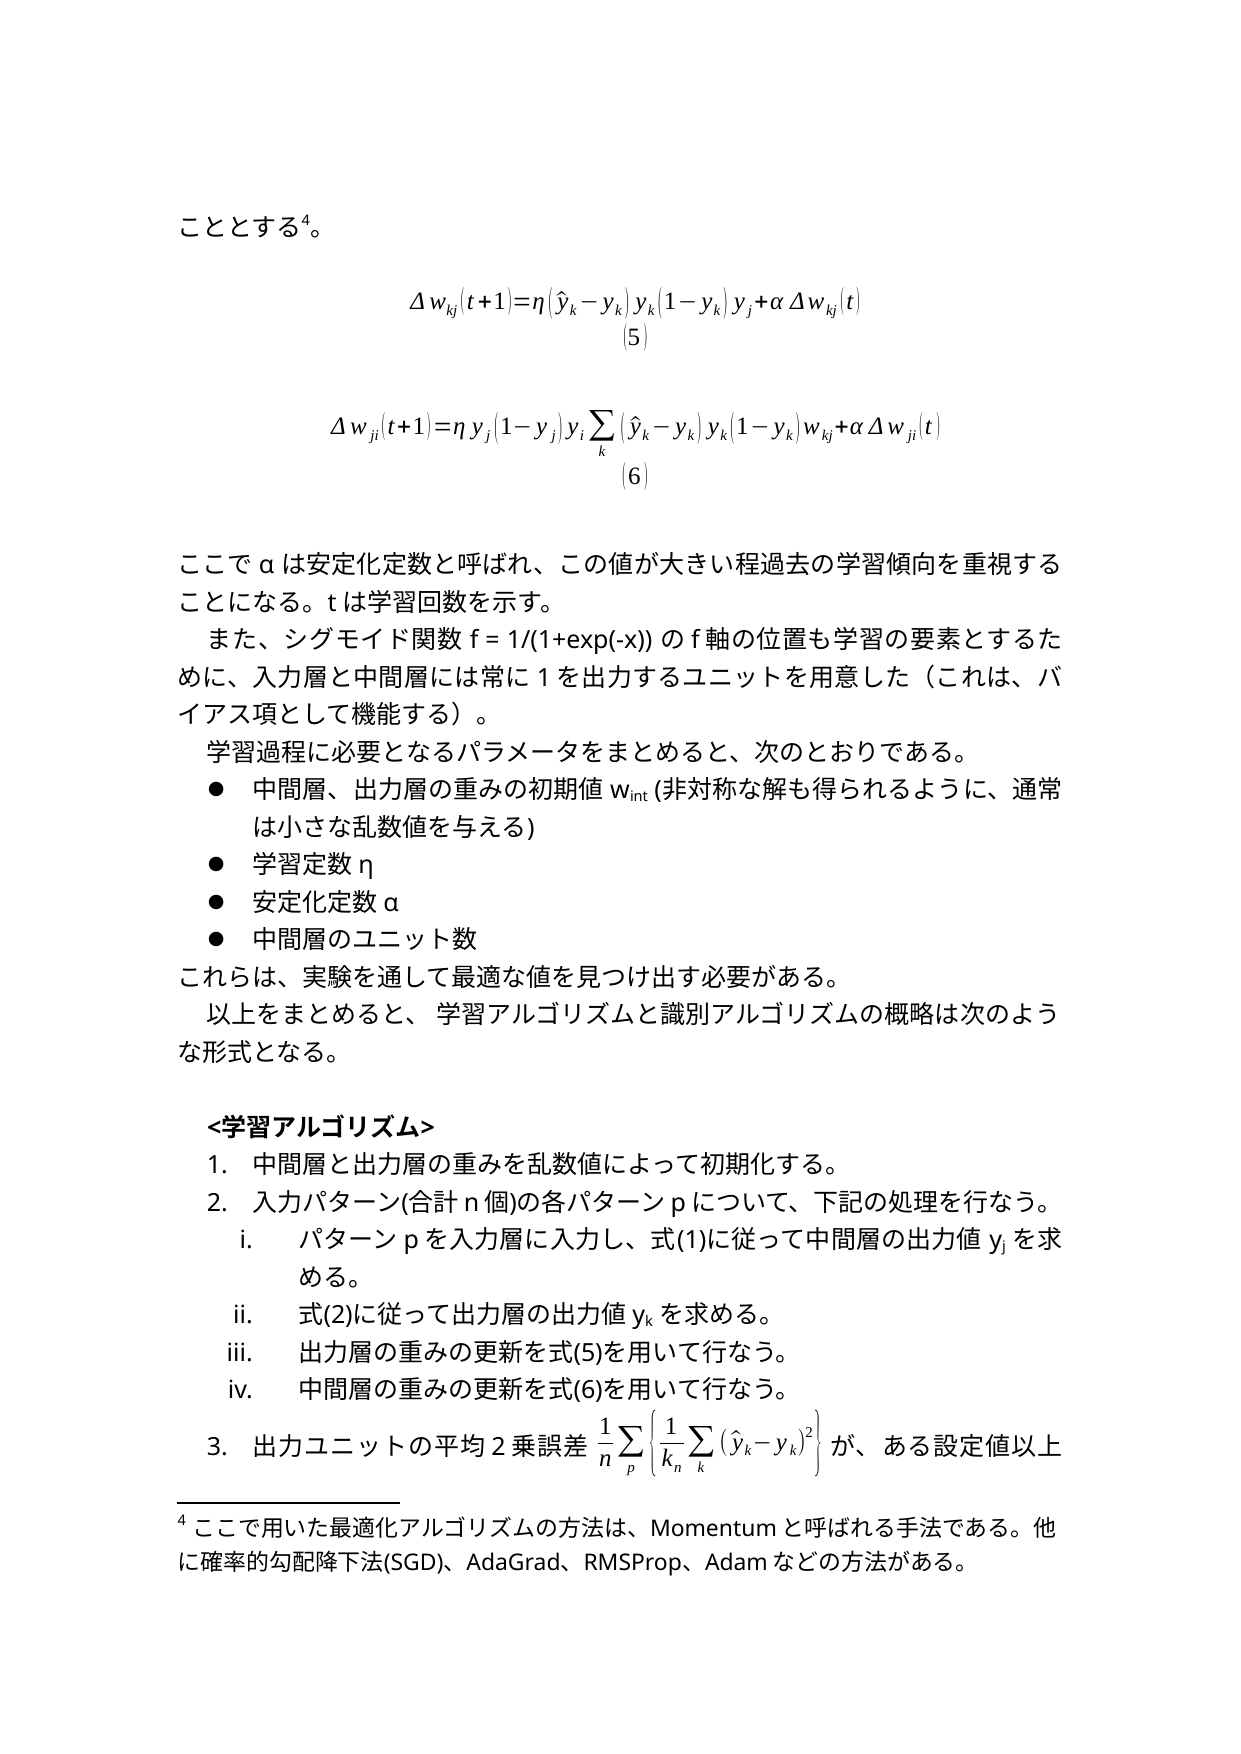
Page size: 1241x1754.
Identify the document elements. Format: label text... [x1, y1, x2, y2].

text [177, 207, 1063, 244]
list 安定化定数 α [207, 882, 1063, 919]
list 中間層の重みの更新を式(6)を用いて行なう。 [252, 1369, 1063, 1407]
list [207, 1407, 1063, 1482]
list 中間層、出力層の重みの初期値 wint (非対称な解も得られるように、通常は小さな乱数値を与える) [207, 769, 1063, 844]
list 式(2)に従って出力層の出力値 yk を求める。 [252, 1294, 1063, 1332]
list 中間層のユニット数 [207, 919, 1063, 957]
list 出力層の重みの更新を式(5)を用いて行なう。 [252, 1332, 1063, 1369]
list パターンpを入力層に入力し、式(1)に従って中間層の出力値 yj を求める。 [252, 1219, 1063, 1294]
text ここで α は安定化定数と呼ばれ、この値が大きい程過去の学習傾向を重視することになる。t は学習回数を示す。 [177, 544, 1063, 619]
list 入力パターン(合計n個)の各パターンpについて、下記の処理を行なう。 [207, 1182, 1063, 1219]
text 以上をまとめると、 学習アルゴリズムと識別アルゴリズムの概略は次のような形式となる。 [177, 994, 1063, 1069]
list 学習定数 η [207, 844, 1063, 882]
text 学習過程に必要となるパラメータをまとめると、次のとおりである。 [177, 732, 1063, 769]
list 中間層と出力層の重みを乱数値によって初期化する。 [207, 1144, 1063, 1182]
text これらは、実験を通して最適な値を見つけ出す必要がある。 [177, 957, 1063, 994]
text <学習アルゴリズム> [177, 1107, 1063, 1144]
text また、シグモイド関数 f = 1/(1+exp(-x)) のf軸の位置も学習の要素とするために、入力層と中間層には常に1を出力するユニットを用意した（これは、バイアス項として機能する）。 [177, 619, 1063, 732]
